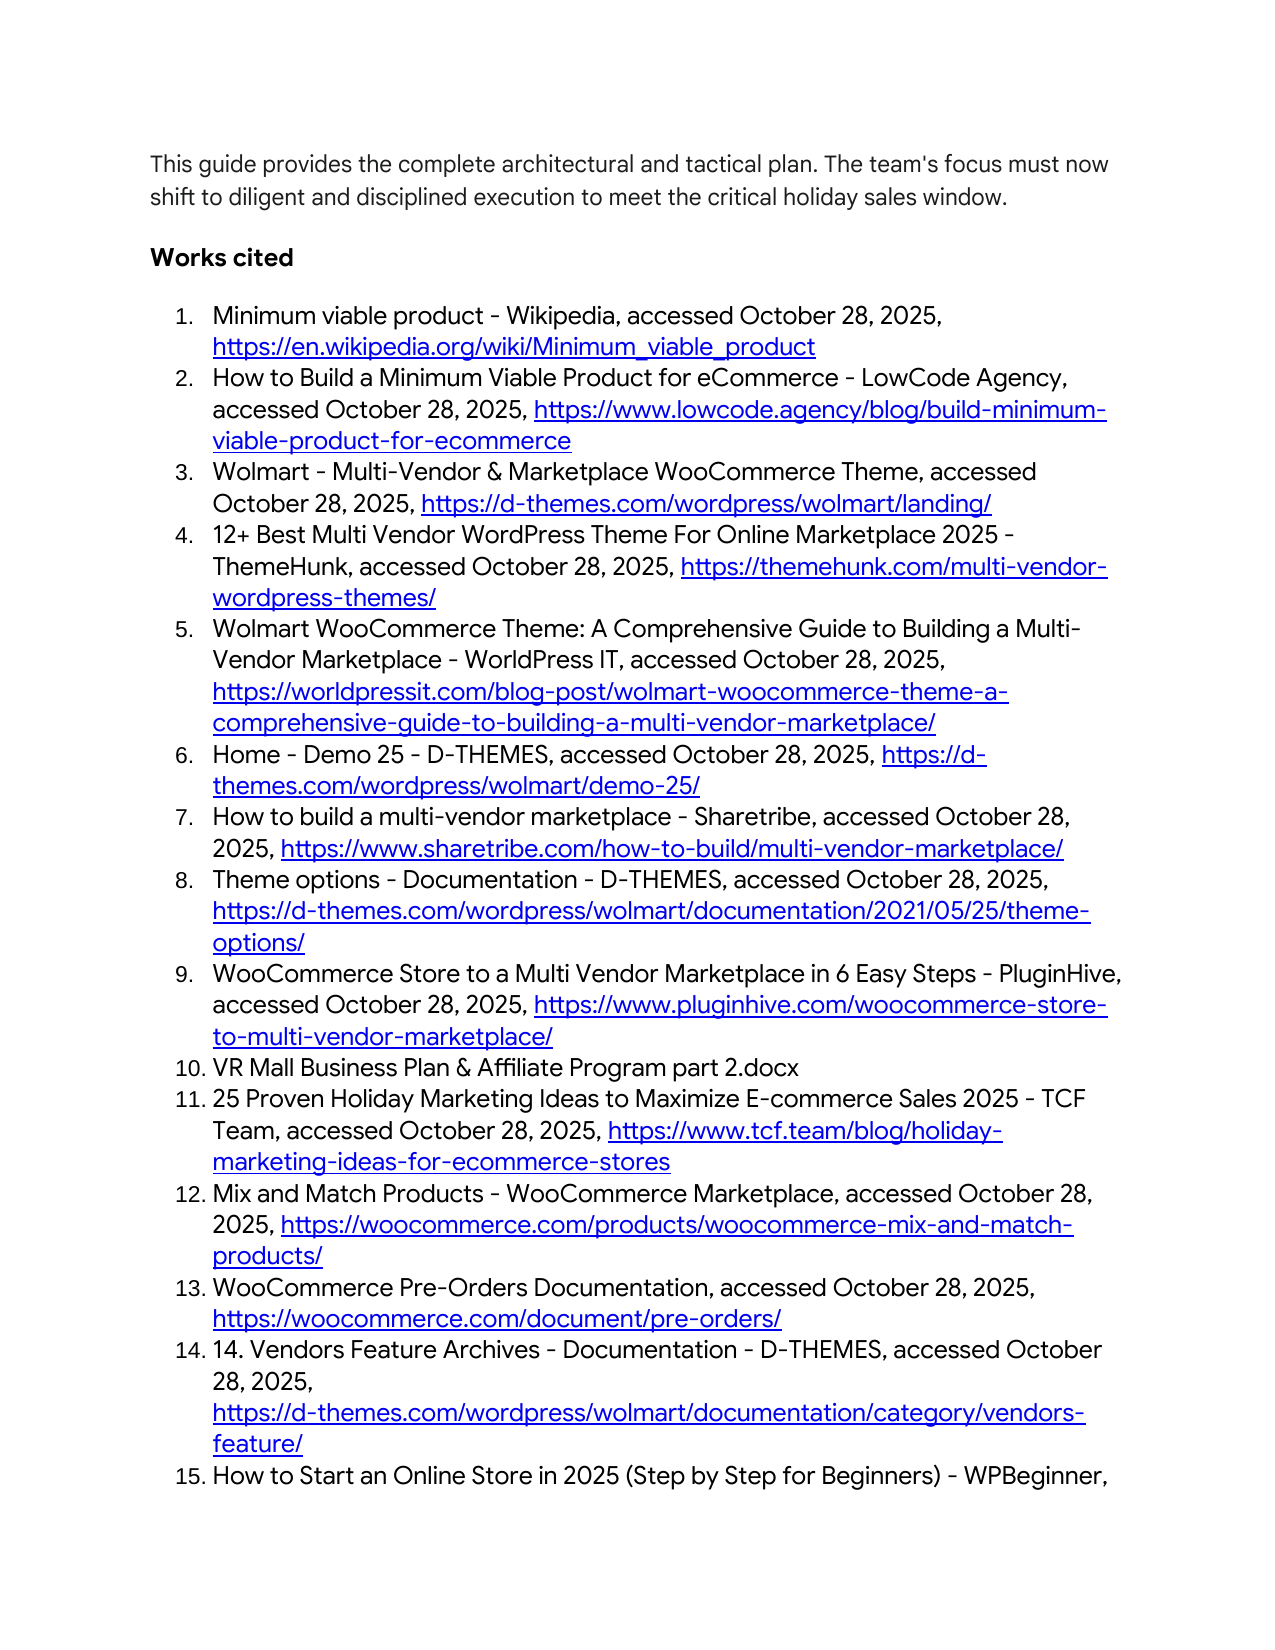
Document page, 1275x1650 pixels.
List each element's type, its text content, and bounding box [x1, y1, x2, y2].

list Wolmart WooCommerce Theme: A Comprehensive Guide to Building a Multi-Vendor Marketplace - WorldPress IT, accessed October 28, 2025, https://worldpressit.com/blog-post/wolmart-woocommerce-theme-a-comprehensive-guide-to-building-a-multi-vendor-marketplace/ [175, 613, 1125, 739]
list How to Build a Minimum Viable Product for eCommerce - LowCode Agency, accessed October 28, 2025, https://www.lowcode.agency/blog/build-minimum-viable-product-for-ecommerce [175, 363, 1125, 457]
list How to build a multi-vendor marketplace - Sharetribe, accessed October 28, 2025, https://www.sharetribe.com/how-to-build/multi-vendor-marketplace/ [175, 802, 1125, 864]
list Minimum viable product - Wikipedia, accessed October 28, 2025, https://en.wikipedia.org/wiki/Minimum_viable_product [175, 300, 1125, 363]
list WooCommerce Pre-Orders Documentation, accessed October 28, 2025, https://woocommerce.com/document/pre-orders/ [175, 1272, 1125, 1334]
list Wolmart - Multi-Vendor & Marketplace WooCommerce Theme, accessed October 28, 2025, https://d-themes.com/wordpress/wolmart/landing/ [175, 457, 1125, 519]
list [175, 1460, 1125, 1491]
list Mix and Match Products - WooCommerce Marketplace, accessed October 28, 2025, https://woocommerce.com/products/woocommerce-mix-and-match-products/ [175, 1178, 1125, 1272]
list Home - Demo 25 - D-THEMES, accessed October 28, 2025, https://d-themes.com/wordpress/wolmart/demo-25/ [175, 739, 1125, 802]
list VR Mall Business Plan & Affiliate Program part 2.docx [175, 1052, 1125, 1084]
list 12+ Best Multi Vendor WordPress Theme For Online Marketplace 2025 - ThemeHunk, accessed October 28, 2025, https://themehunk.com/multi-vendor-wordpress-themes/ [175, 519, 1125, 613]
list 25 Proven Holiday Marketing Ideas to Maximize E-commerce Sales 2025 - TCF Team, accessed October 28, 2025, https://www.tcf.team/blog/holiday-marketing-ideas-for-ecommerce-stores [175, 1084, 1125, 1178]
text This guide provides the complete architectural and tactical plan. The team's focus must now shift to diligent and disciplined execution to meet the critical holiday sales window. [150, 150, 1125, 211]
list 14. Vendors Feature Archives - Documentation - D-THEMES, accessed October 28, 2025, https://d-themes.com/wordpress/wolmart/documentation/category/vendors-feature/ [175, 1334, 1125, 1460]
list WooCommerce Store to a Multi Vendor Marketplace in 6 Easy Steps - PluginHive, accessed October 28, 2025, https://www.pluginhive.com/woocommerce-store-to-multi-vendor-marketplace/ [175, 958, 1125, 1052]
subtitle Works cited [150, 242, 1125, 273]
list Theme options - Documentation - D-THEMES, accessed October 28, 2025, https://d-themes.com/wordpress/wolmart/documentation/2021/05/25/theme-options/ [175, 864, 1125, 958]
